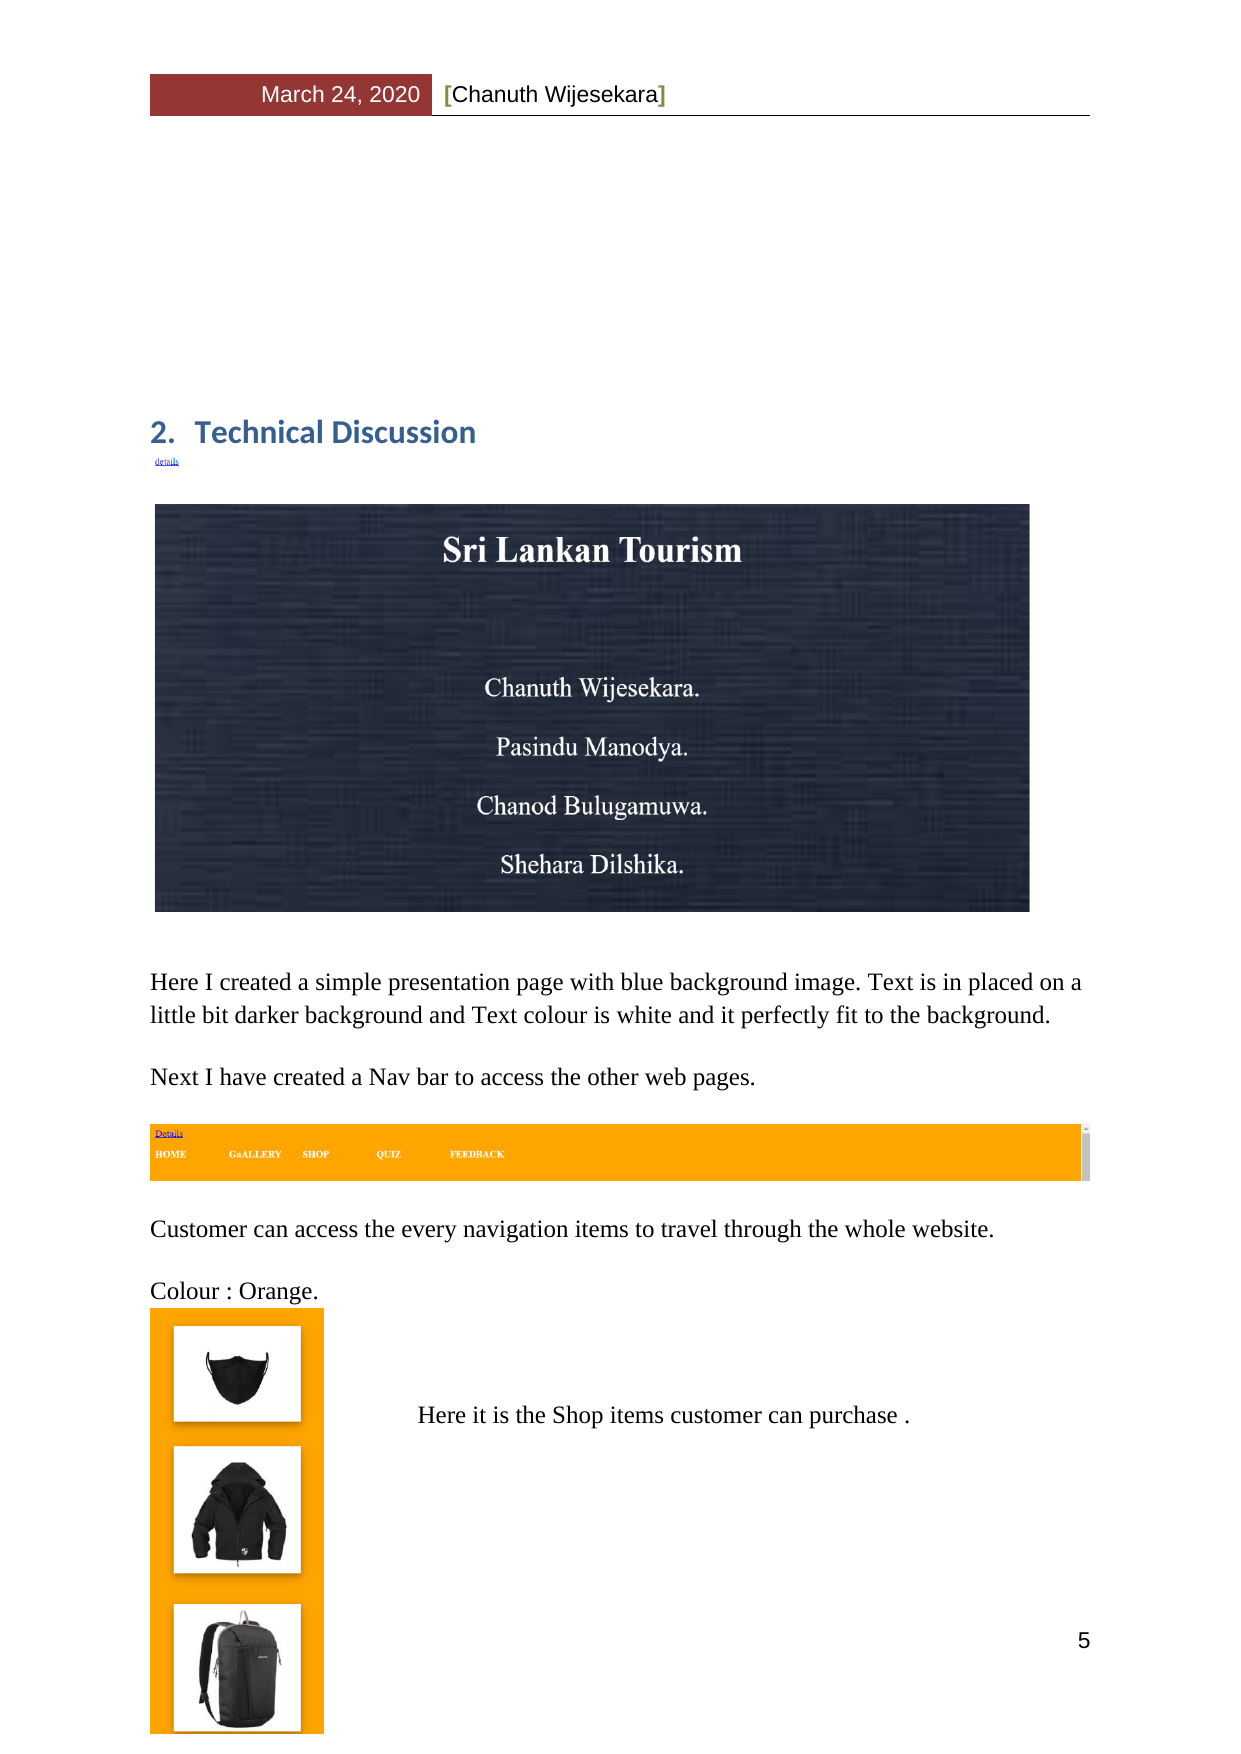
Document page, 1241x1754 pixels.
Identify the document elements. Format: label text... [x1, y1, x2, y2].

picture [150, 451, 1034, 912]
subtitle Technical Discussion [150, 411, 1090, 452]
text Here I created a simple presentation page with blue background image. Text is in placed on a little bit darker background and Text colour is white and it perfectly fit to the background. [150, 967, 1090, 1029]
text Here it is the Shop items customer can purchase . [324, 1400, 1090, 1429]
text Next I have created a Nav bar to access the other web pages. [150, 1062, 1090, 1091]
picture [150, 1308, 324, 1734]
text Colour : Orange. [150, 1276, 1090, 1305]
picture [150, 1124, 1091, 1181]
text Customer can access the every navigation items to travel through the whole website. [150, 1214, 1090, 1242]
